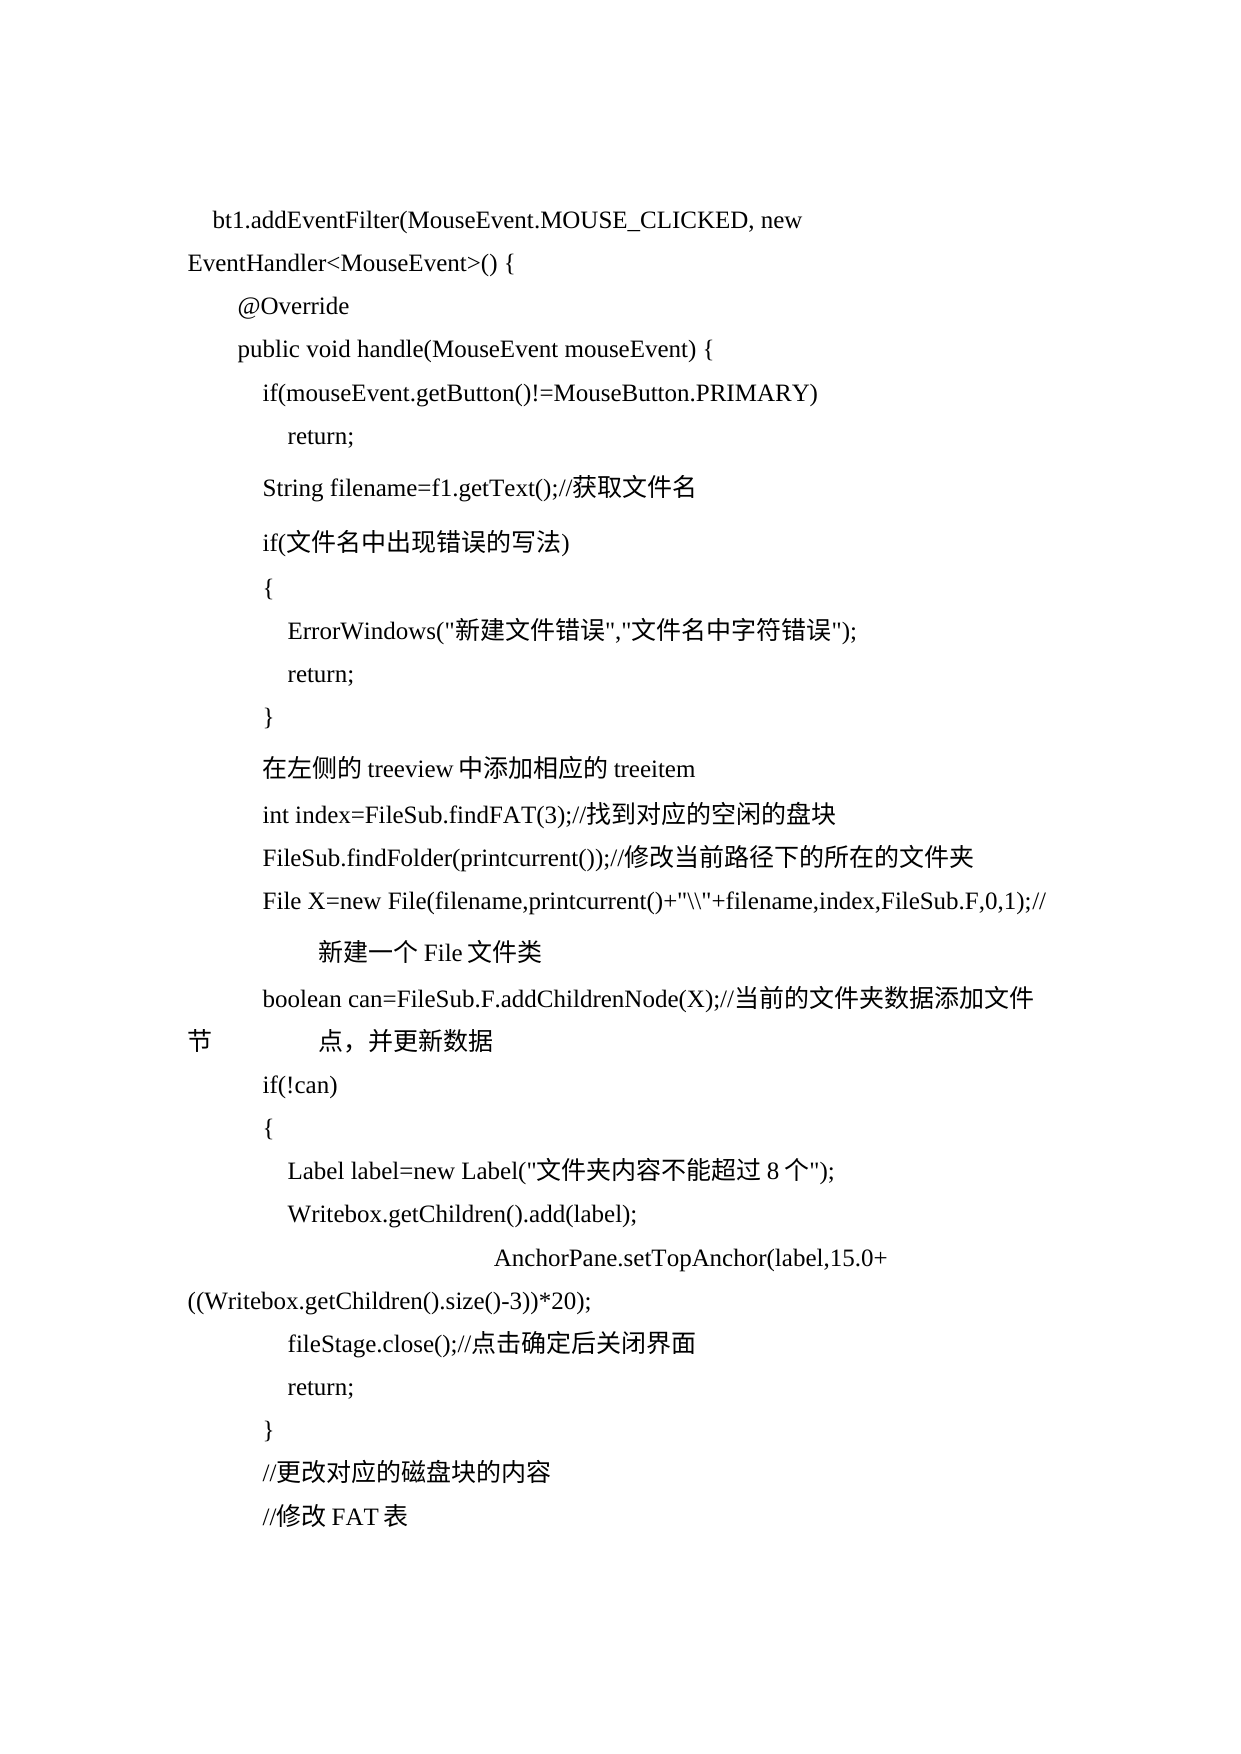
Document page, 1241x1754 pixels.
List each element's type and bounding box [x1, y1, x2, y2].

text [187, 162, 1053, 1573]
